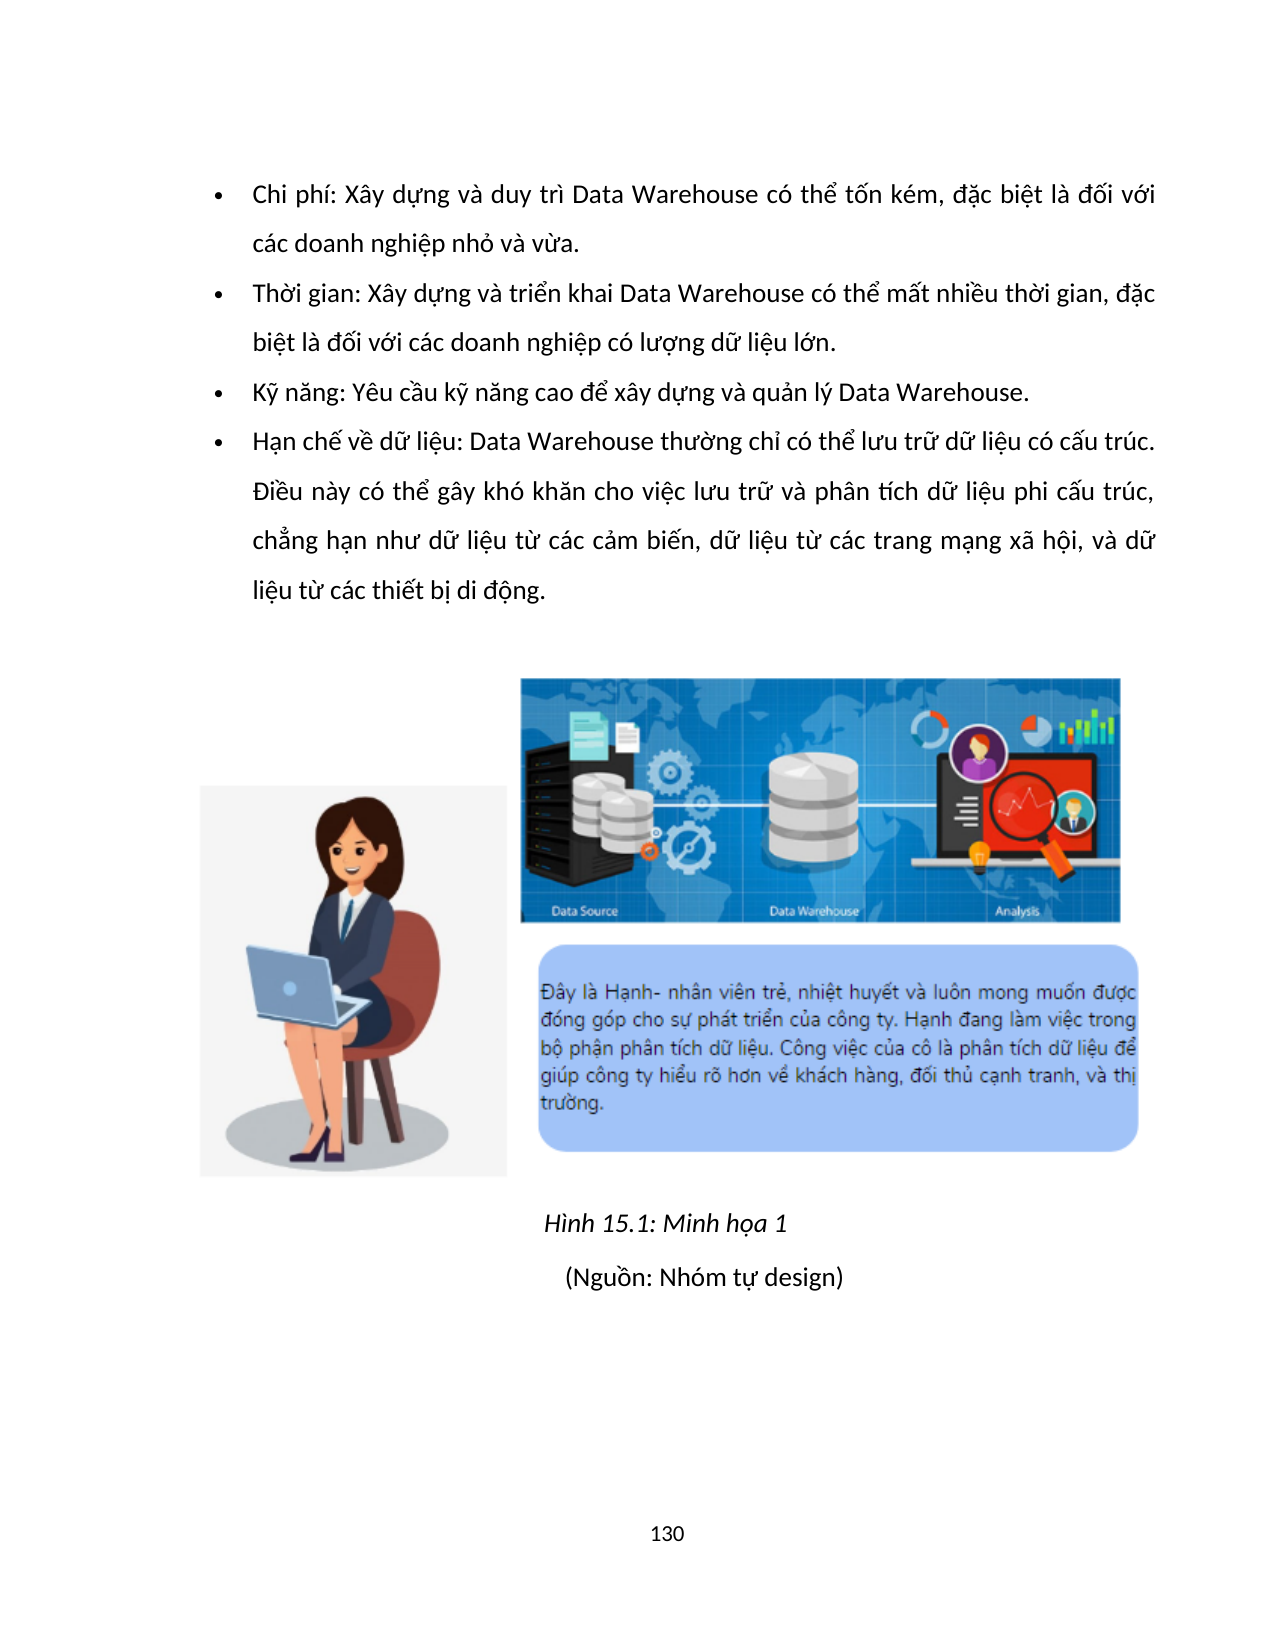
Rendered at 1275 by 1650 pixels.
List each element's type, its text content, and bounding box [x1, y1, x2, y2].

list Kỹ năng: Yêu cầu kỹ năng cao để xây dựng và quản lý Data Warehouse. [215, 375, 1157, 408]
text (Nguồn: Nhóm tự design) [477, 1261, 1157, 1293]
picture [177, 672, 1157, 1193]
list Hạn chế về dữ liệu: Data Warehouse thường chỉ có thể lưu trữ dữ liệu có cấu trúc. Điều này có thể gây khó khăn cho việc lưu trữ và phân tích dữ liệu phi cấu trúc, chẳng hạn như dữ liệu từ các cảm biến, dữ liệu từ các trang mạng xã hội, và dữ liệu từ các thiết bị di động. [215, 424, 1157, 606]
list Chi phí: Xây dựng và duy trì Data Warehouse có thể tốn kém, đặc biệt là đối với các doanh nghiệp nhỏ và vừa. [215, 177, 1157, 260]
text Hình 15.1: Minh họa 1 [177, 1207, 1157, 1240]
list Thời gian: Xây dựng và triển khai Data Warehouse có thể mất nhiều thời gian, đặc biệt là đối với các doanh nghiệp có lượng dữ liệu lớn. [215, 276, 1157, 359]
